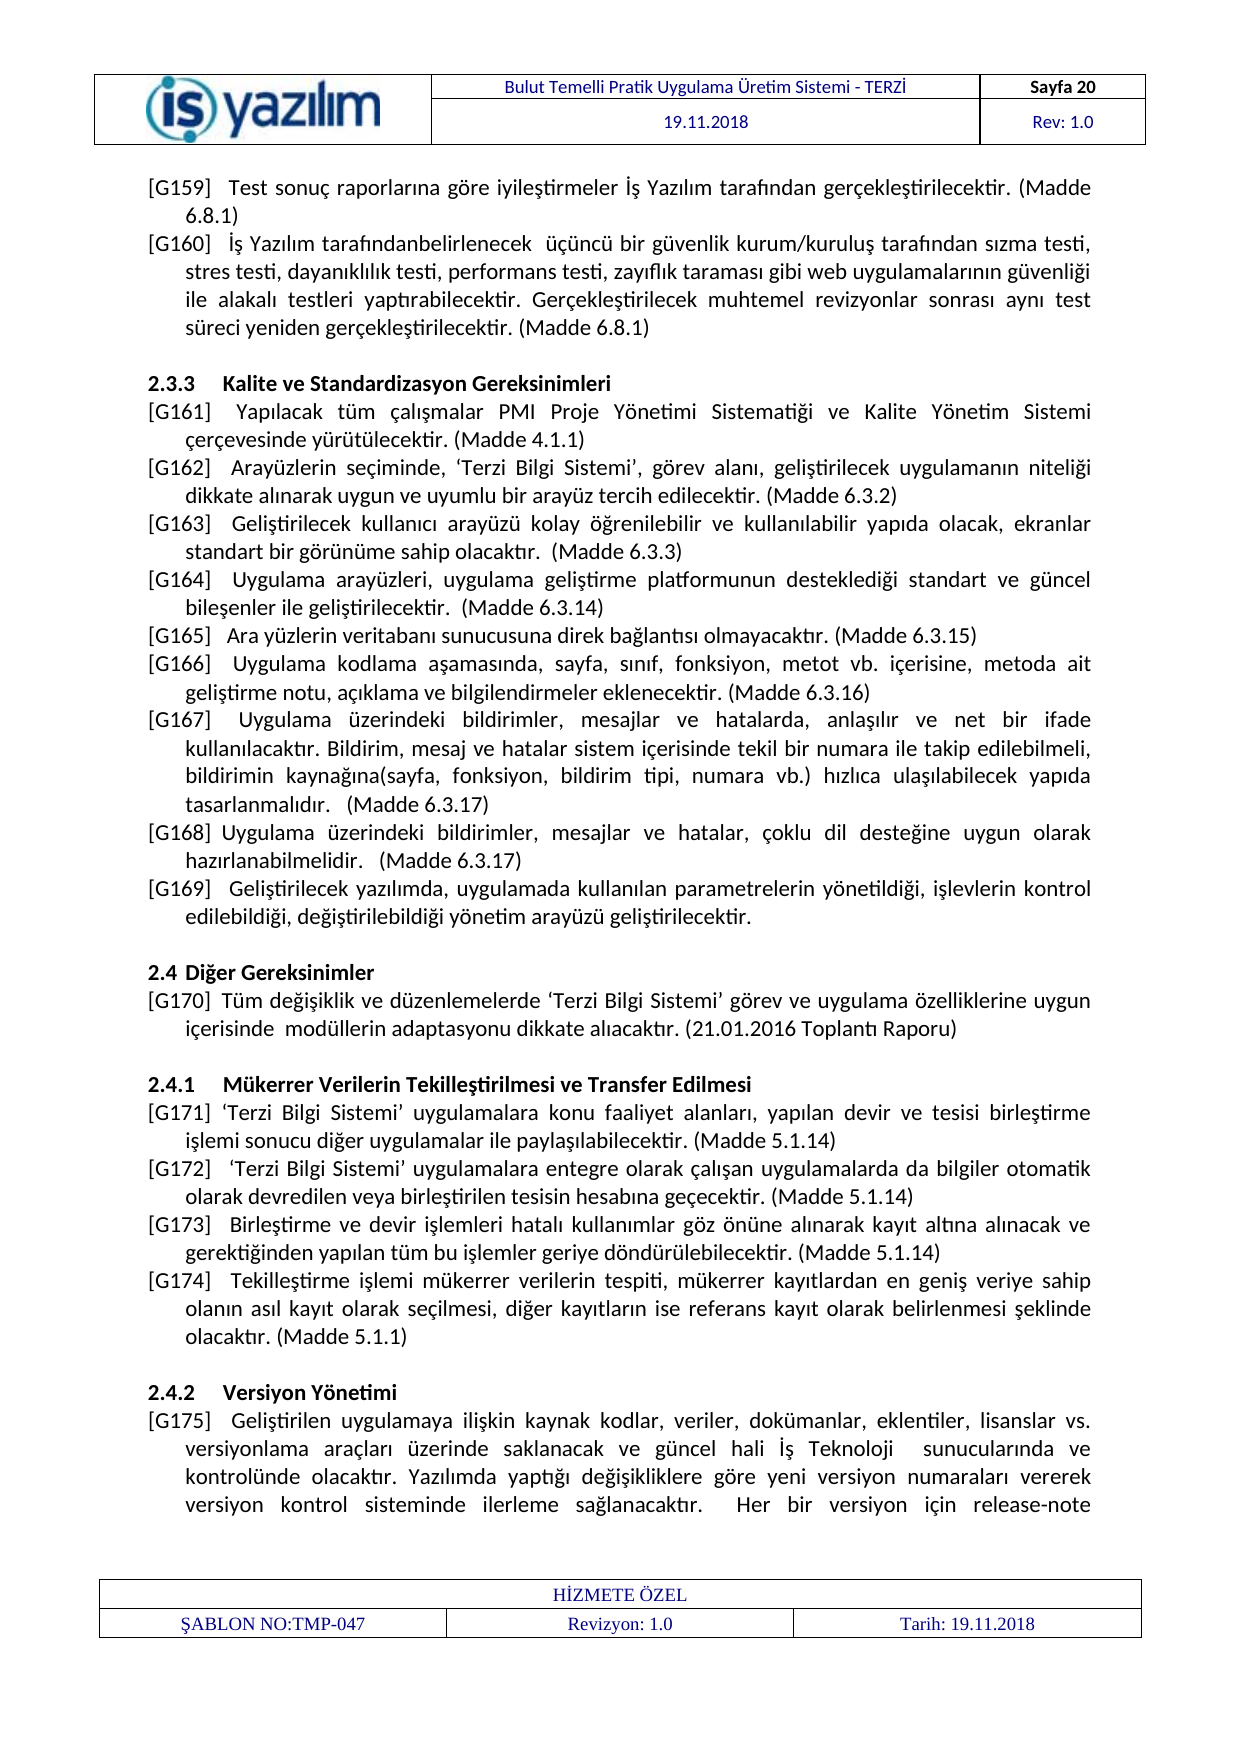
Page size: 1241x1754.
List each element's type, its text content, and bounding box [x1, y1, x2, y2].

subtitle Kalite ve Standardizasyon Gereksinimleri [148, 369, 1093, 397]
list Uygulama arayüzleri, uygulama geliştirme platformunun desteklediği standart ve güncel bileşenler ile geliştirilecektir. (Madde 6.3.14) [148, 566, 1093, 622]
subtitle Mükerrer Verilerin Tekilleştirilmesi ve Transfer Edilmesi [148, 1070, 1093, 1098]
list Test sonuç raporlarına göre iyileştirmeler İş Yazılım tarafından gerçekleştirilecektir. (Madde 6.8.1) [148, 173, 1093, 229]
list Geliştirilecek yazılımda, uygulamada kullanılan parametrelerin yönetildiği, işlevlerin kontrol edilebildiği, değiştirilebildiği yönetim arayüzü geliştirilecektir. [148, 874, 1093, 930]
list Arayüzlerin seçiminde, ‘Terzi Bilgi Sistemi’, görev alanı, geliştirilecek uygulamanın niteliği dikkate alınarak uygun ve uyumlu bir arayüz tercih edilecektir. (Madde 6.3.2) [148, 453, 1093, 509]
list Tekilleştirme işlemi mükerrer verilerin tespiti, mükerrer kayıtlardan en geniş veriye sahip olanın asıl kayıt olarak seçilmesi, diğer kayıtların ise referans kayıt olarak belirlenmesi şeklinde olacaktır. (Madde 5.1.1) [148, 1266, 1093, 1350]
list Tüm değişiklik ve düzenlemelerde ‘Terzi Bilgi Sistemi’ görev ve uygulama özelliklerine uygun içerisinde modüllerin adaptasyonu dikkate alıacaktır. (21.01.2016 Toplantı Raporu) [148, 986, 1093, 1042]
list ‘Terzi Bilgi Sistemi’ uygulamalara konu faaliyet alanları, yapılan devir ve tesisi birleştirme işlemi sonucu diğer uygulamalar ile paylaşılabilecektir. (Madde 5.1.14) [148, 1098, 1093, 1154]
subtitle Versiyon Yönetimi [148, 1378, 1093, 1406]
list Geliştirilecek kullanıcı arayüzü kolay öğrenilebilir ve kullanılabilir yapıda olacak, ekranlar standart bir görünüme sahip olacaktır. (Madde 6.3.3) [148, 509, 1093, 566]
list İş Yazılım tarafındanbelirlenecek üçüncü bir güvenlik kurum/kuruluş tarafından sızma testi, stres testi, dayanıklılık testi, performans testi, zayıflık taraması gibi web uygulamalarının güvenliği ile alakalı testleri yaptırabilecektir. Gerçekleştirilecek muhtemel revizyonlar sonrası aynı test süreci yeniden gerçekleştirilecektir. (Madde 6.8.1) [148, 229, 1093, 341]
list Yapılacak tüm çalışmalar PMI Proje Yönetimi Sistematiği ve Kalite Yönetim Sistemi çerçevesinde yürütülecektir. (Madde 4.1.1) [148, 397, 1093, 453]
list ‘Terzi Bilgi Sistemi’ uygulamalara entegre olarak çalışan uygulamalarda da bilgiler otomatik olarak devredilen veya birleştirilen tesisin hesabına geçecektir. (Madde 5.1.14) [148, 1154, 1093, 1210]
list Ara yüzlerin veritabanı sunucusuna direk bağlantısı olmayacaktır. (Madde 6.3.15) [148, 622, 1093, 649]
list Uygulama üzerindeki bildirimler, mesajlar ve hatalar, çoklu dil desteğine uygun olarak hazırlanabilmelidir. (Madde 6.3.17) [148, 818, 1093, 874]
list Uygulama kodlama aşamasında, sayfa, sınıf, fonksiyon, metot vb. içerisine, metoda ait geliştirme notu, açıklama ve bilgilendirmeler eklenecektir. (Madde 6.3.16) [148, 649, 1093, 706]
list Birleştirme ve devir işlemleri hatalı kullanımlar göz önüne alınarak kayıt altına alınacak ve gerektiğinden yapılan tüm bu işlemler geriye döndürülebilecektir. (Madde 5.1.14) [148, 1210, 1093, 1266]
list Uygulama üzerindeki bildirimler, mesajlar ve hatalarda, anlaşılır ve net bir ifade kullanılacaktır. Bildirim, mesaj ve hatalar sistem içerisinde tekil bir numara ile takip edilebilmeli, bildirimin kaynağına(sayfa, fonksiyon, bildirim tipi, numara vb.) hızlıca ulaşılabilecek yapıda tasarlanmalıdır. (Madde 6.3.17) [148, 706, 1093, 818]
picture [146, 75, 380, 143]
subtitle Diğer Gereksinimler [148, 958, 1093, 986]
